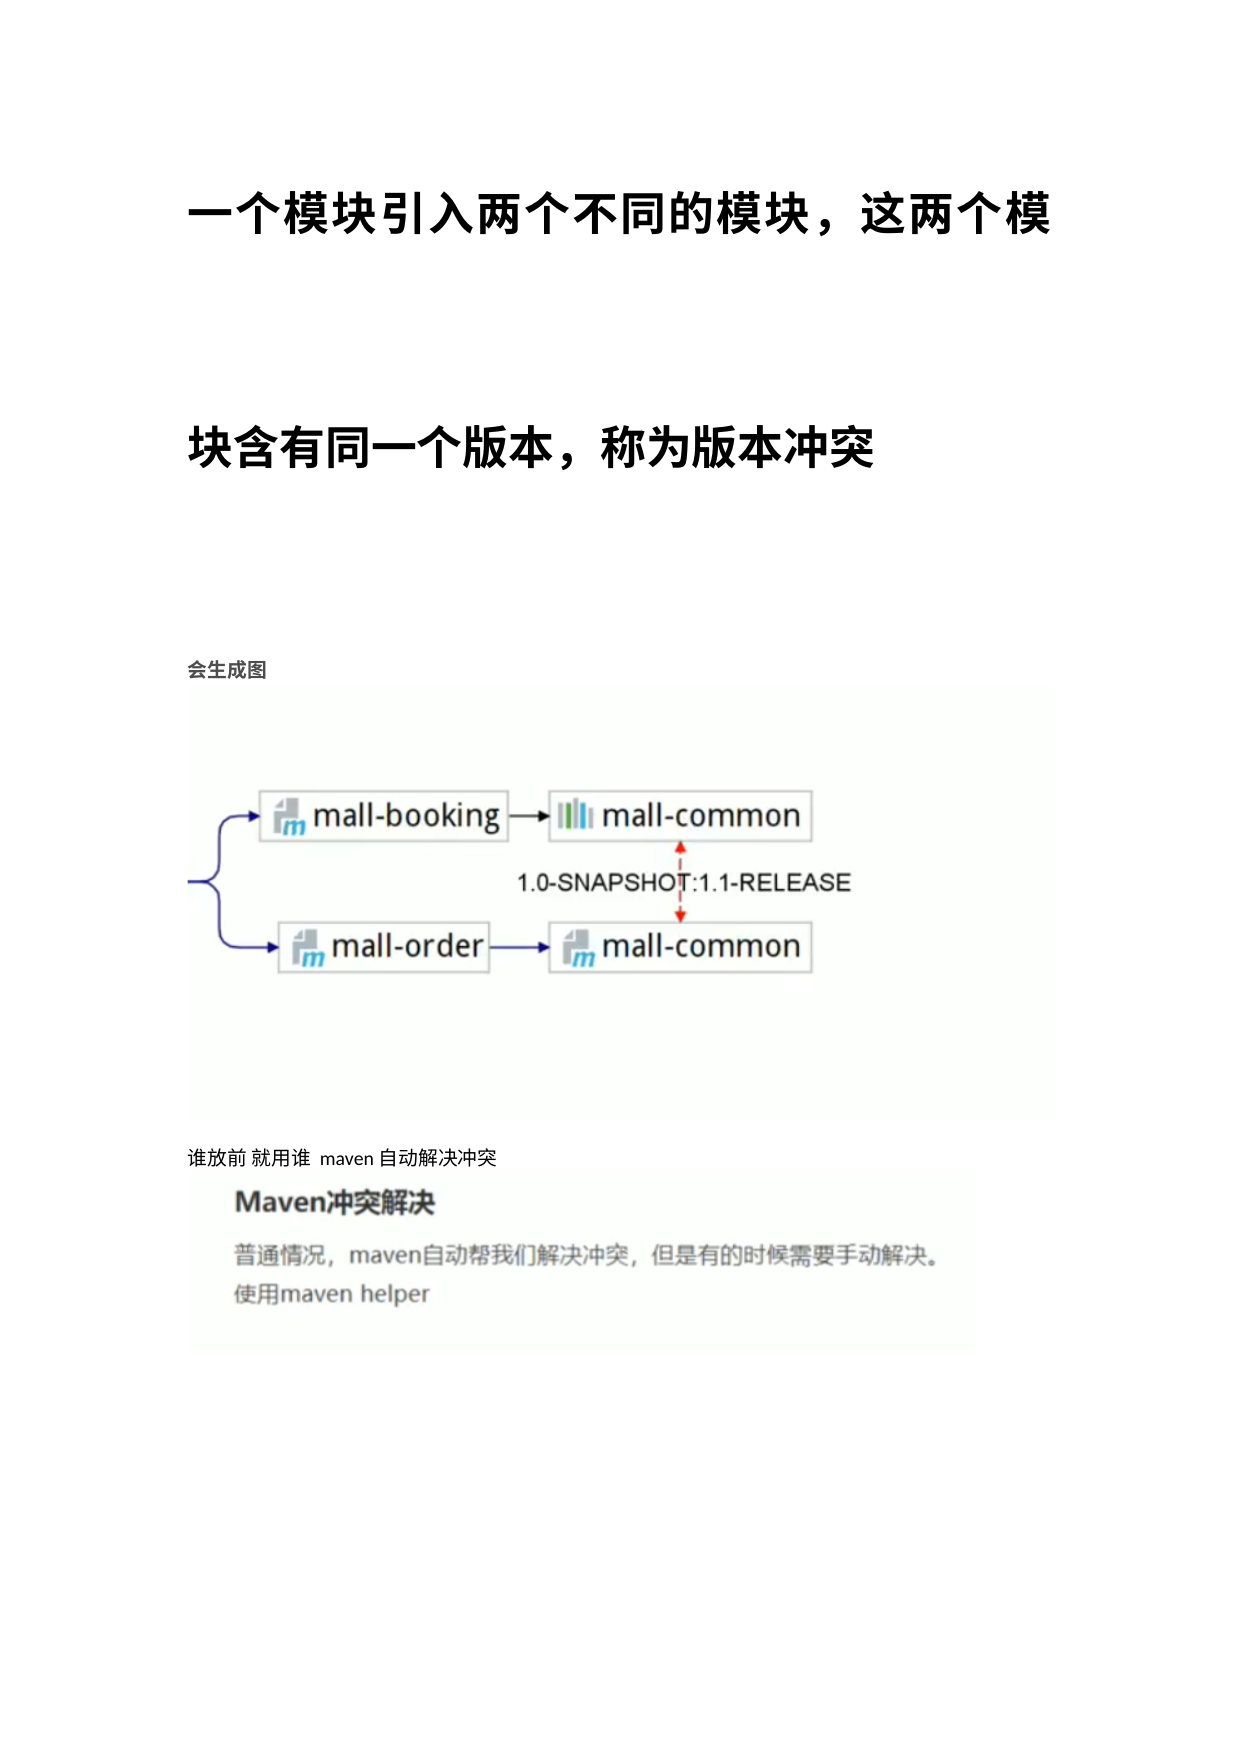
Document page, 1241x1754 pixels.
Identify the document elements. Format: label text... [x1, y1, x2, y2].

picture [187, 685, 1053, 1118]
text 会生成图 [187, 653, 1053, 685]
picture [187, 1173, 976, 1352]
text 谁放前 就用谁 maven 自动解决冲突 [187, 1118, 1053, 1173]
subtitle 一个模块引入两个不同的模块，这两个模块含有同一个版本，称为版本冲突 [187, 162, 1053, 493]
